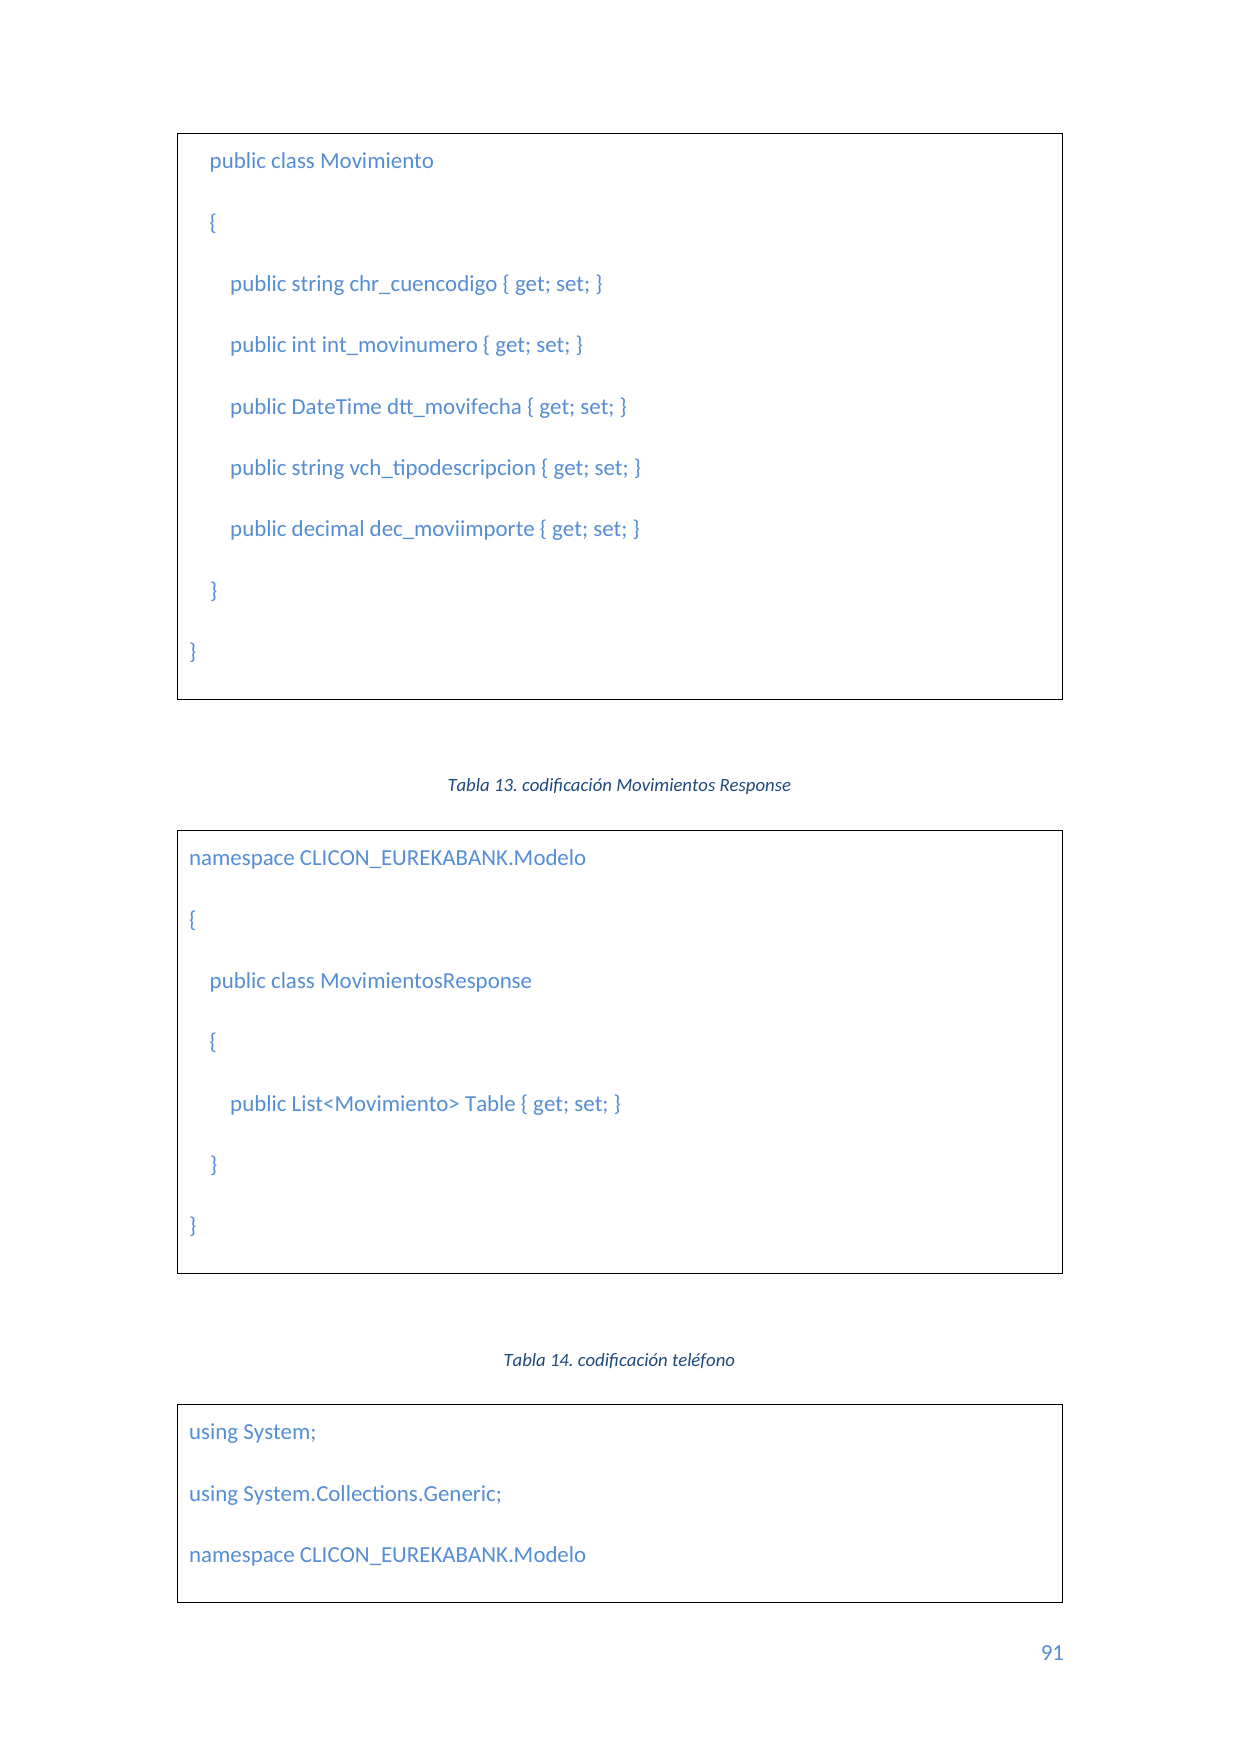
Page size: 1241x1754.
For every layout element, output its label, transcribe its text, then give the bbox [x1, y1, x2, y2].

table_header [178, 134, 1062, 699]
text Tabla 13. codificación Movimientos Response [177, 773, 1063, 796]
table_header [178, 1405, 1062, 1602]
text Tabla 14. codificación teléfono [177, 1348, 1063, 1371]
table_header namespace CLICON_EUREKABANK.Modelo { public class MovimientosResponse { public List<Movimiento> Table { get; set; } } } [178, 831, 1062, 1273]
